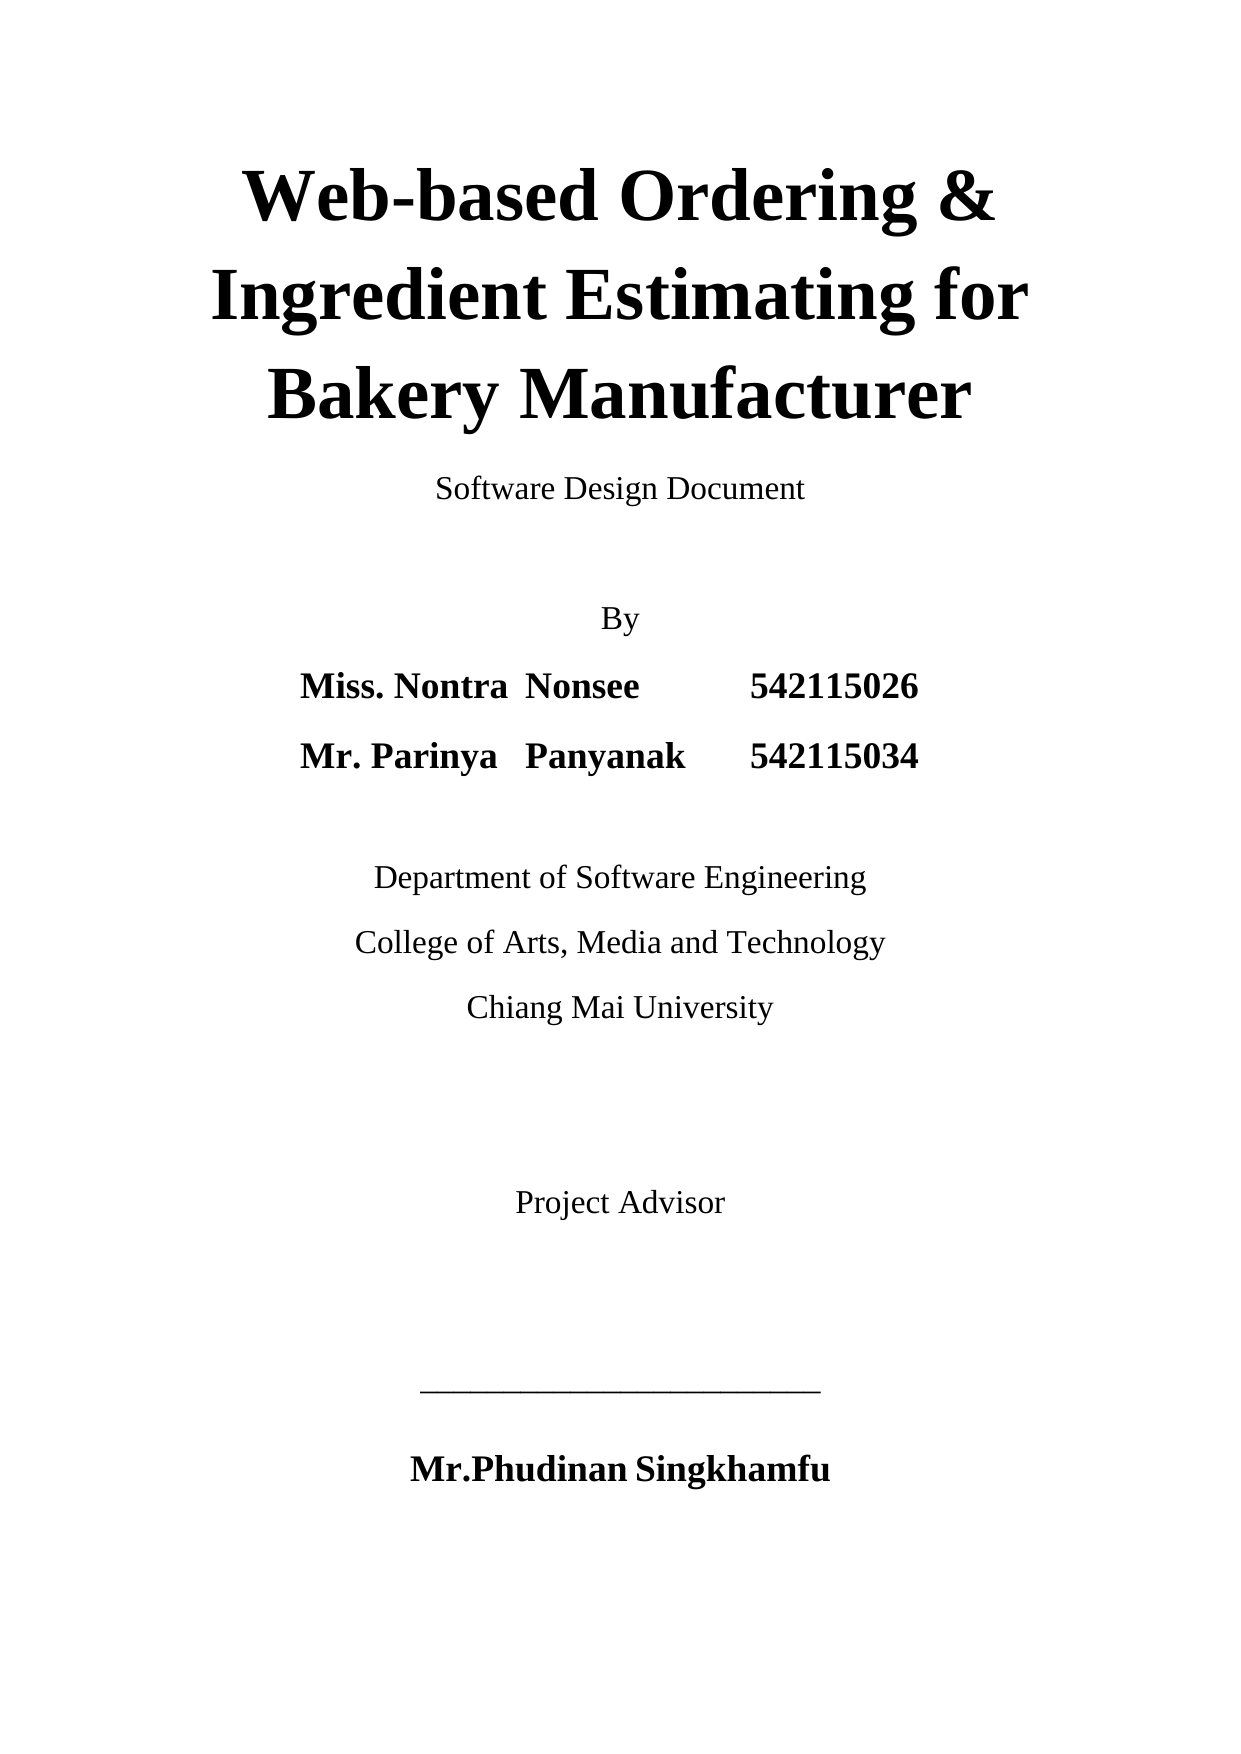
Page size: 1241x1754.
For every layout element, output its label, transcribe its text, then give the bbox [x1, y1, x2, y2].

text Project Advisor [150, 1182, 1090, 1221]
text By [150, 598, 1090, 636]
text Mr. Parinya Panyanak 542115034 [225, 733, 1090, 777]
text Software Design Document [150, 468, 1090, 507]
text Department of Software Engineering [150, 858, 1090, 896]
text College of Arts, Media and Technology [150, 923, 1090, 961]
text Chiang Mai University [150, 987, 1090, 1026]
text Miss. Nontra Nonsee 542115026 [225, 663, 1090, 706]
text ________________________ [150, 1358, 1090, 1397]
text Web-based Ordering & Ingredient Estimating for Bakery Manufacturer [150, 150, 1090, 434]
text Mr.Phudinan Singkhamfu [150, 1447, 1090, 1490]
